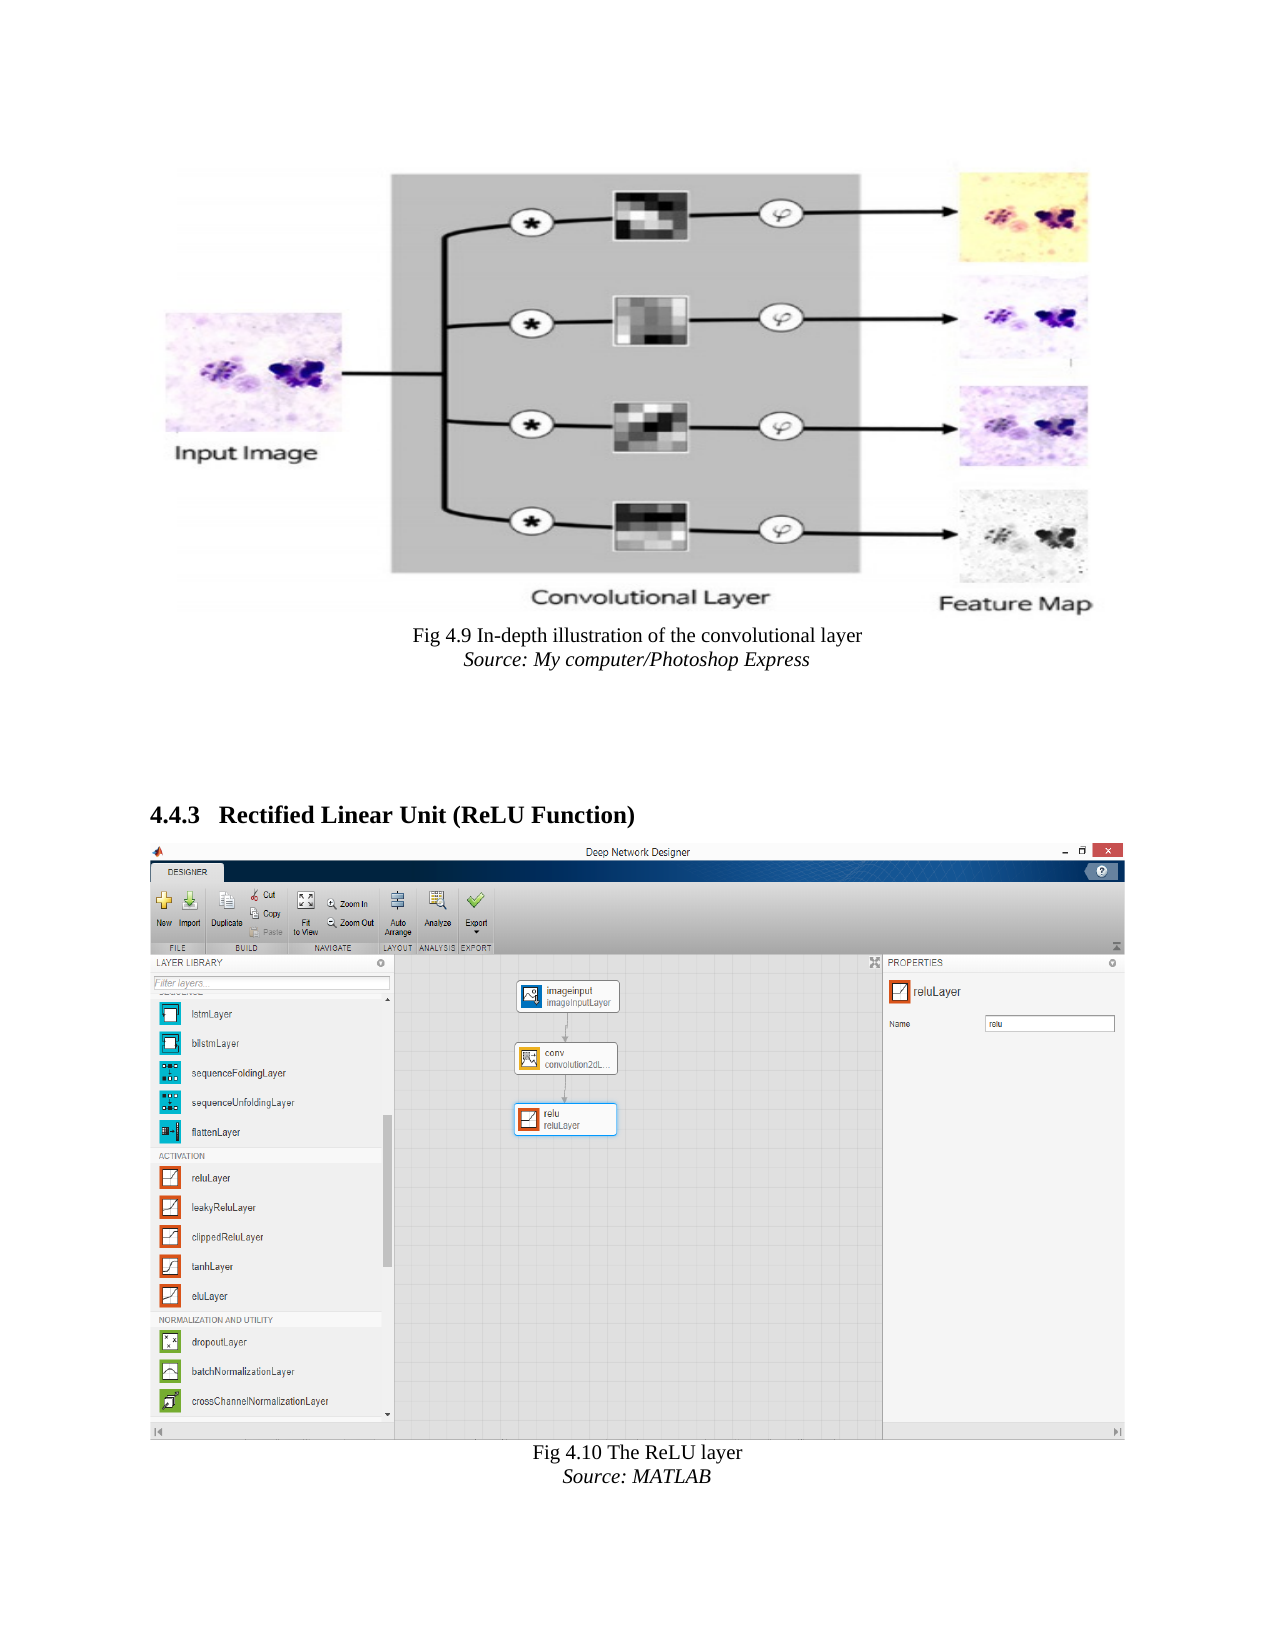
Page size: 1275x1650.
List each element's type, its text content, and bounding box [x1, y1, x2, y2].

text Fig 4.9 In-depth illustration of the convolutional layer [150, 623, 1125, 647]
text Source: MATLAB [150, 1464, 1125, 1488]
text 4.4.3 Rectified Linear Unit (ReLU Function) [150, 800, 1125, 829]
text Fig 4.10 The ReLU layer [150, 1440, 1125, 1464]
picture [150, 150, 1147, 623]
text Source: My computer/Photoshop Express [150, 647, 1125, 671]
picture [150, 843, 1125, 1440]
